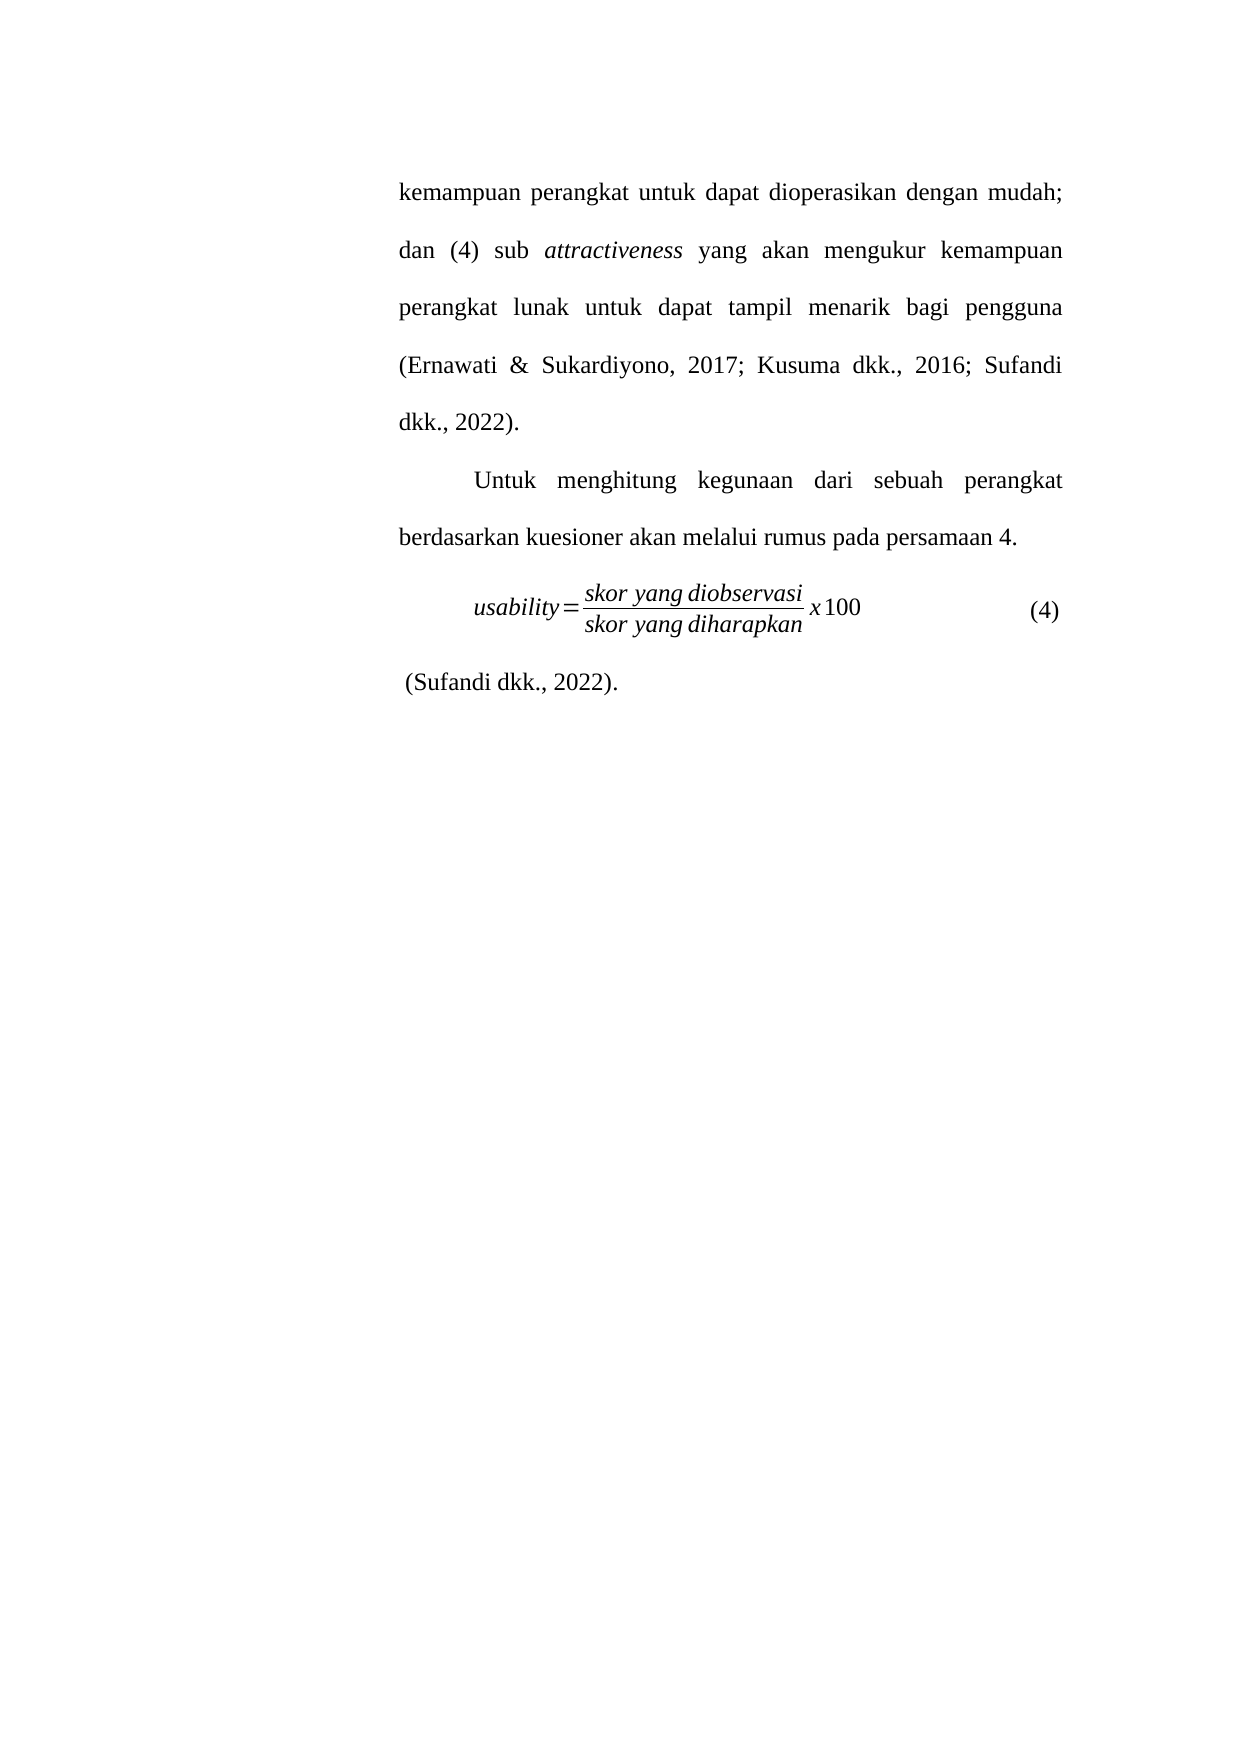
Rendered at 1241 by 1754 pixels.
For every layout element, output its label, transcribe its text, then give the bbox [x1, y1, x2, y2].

text (4) [399, 580, 1063, 639]
text . [399, 667, 1063, 696]
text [399, 177, 1063, 436]
text Untuk menghitung kegunaan dari sebuah perangkat berdasarkan kuesioner akan melalui rumus pada persamaan 4. [399, 465, 1063, 551]
